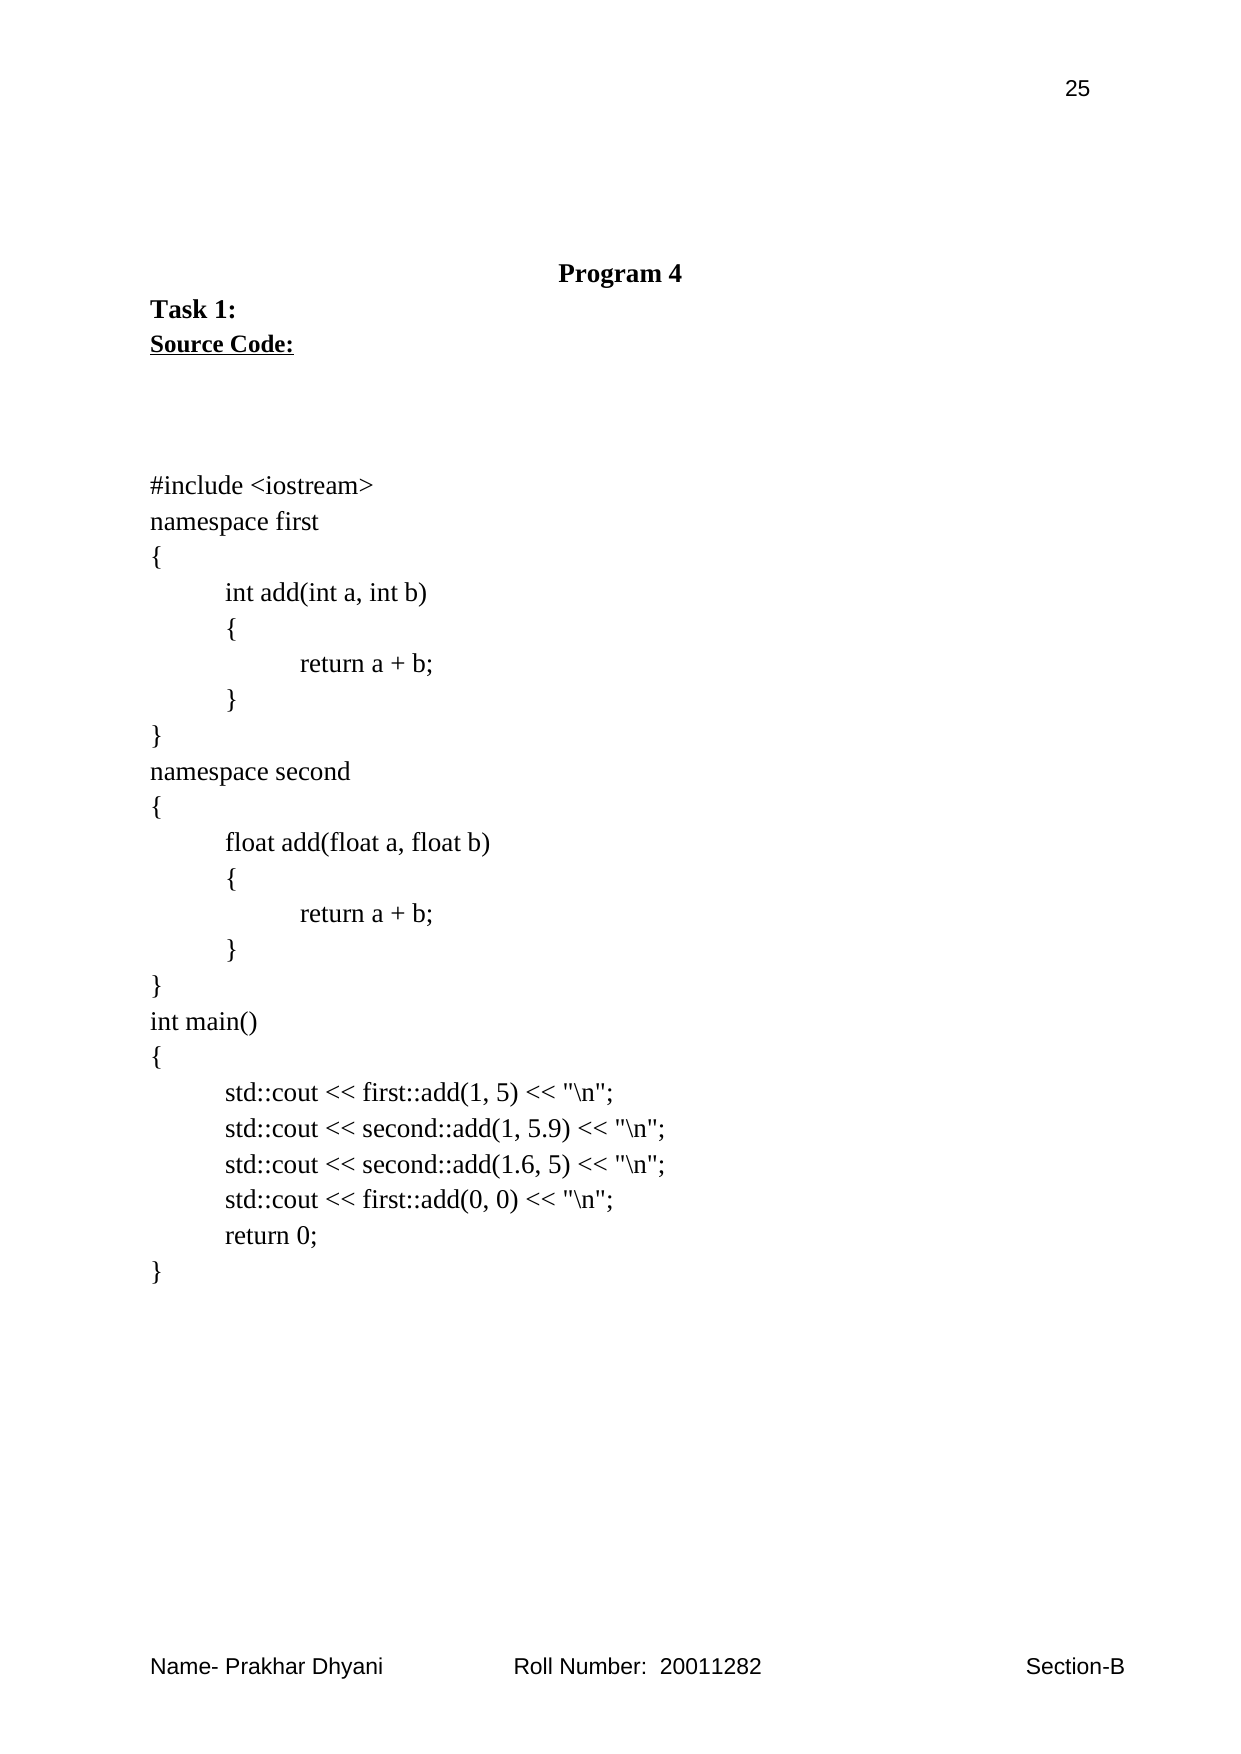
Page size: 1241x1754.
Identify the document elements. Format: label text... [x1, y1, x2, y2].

text } [150, 969, 1090, 1000]
text #include <iostream> [150, 469, 1090, 500]
text std::cout << second::add(1, 5.9) << "\n"; [150, 1112, 1090, 1143]
text std::cout << first::add(0, 0) << "\n"; [150, 1183, 1090, 1214]
text } [150, 683, 1090, 714]
text { [150, 612, 1090, 643]
text } [150, 933, 1090, 964]
text std::cout << second::add(1.6, 5) << "\n"; [150, 1148, 1090, 1179]
text Program 4 [150, 257, 1090, 288]
text } [150, 719, 1090, 750]
text } [150, 1255, 1090, 1286]
text Task 1: [150, 293, 1090, 324]
text Source Code: [150, 329, 1090, 357]
text float add(float a, float b) [150, 826, 1090, 857]
text { [150, 540, 1090, 571]
text std::cout << first::add(1, 5) << "\n"; [150, 1076, 1090, 1107]
text return 0; [150, 1219, 1090, 1250]
text { [150, 790, 1090, 822]
text return a + b; [150, 647, 1090, 679]
text int add(int a, int b) [150, 576, 1090, 607]
text { [150, 1041, 1090, 1072]
text return a + b; [150, 898, 1090, 929]
text namespace first [150, 504, 1090, 536]
text int main() [150, 1005, 1090, 1036]
text namespace second [150, 755, 1090, 786]
text { [150, 862, 1090, 893]
